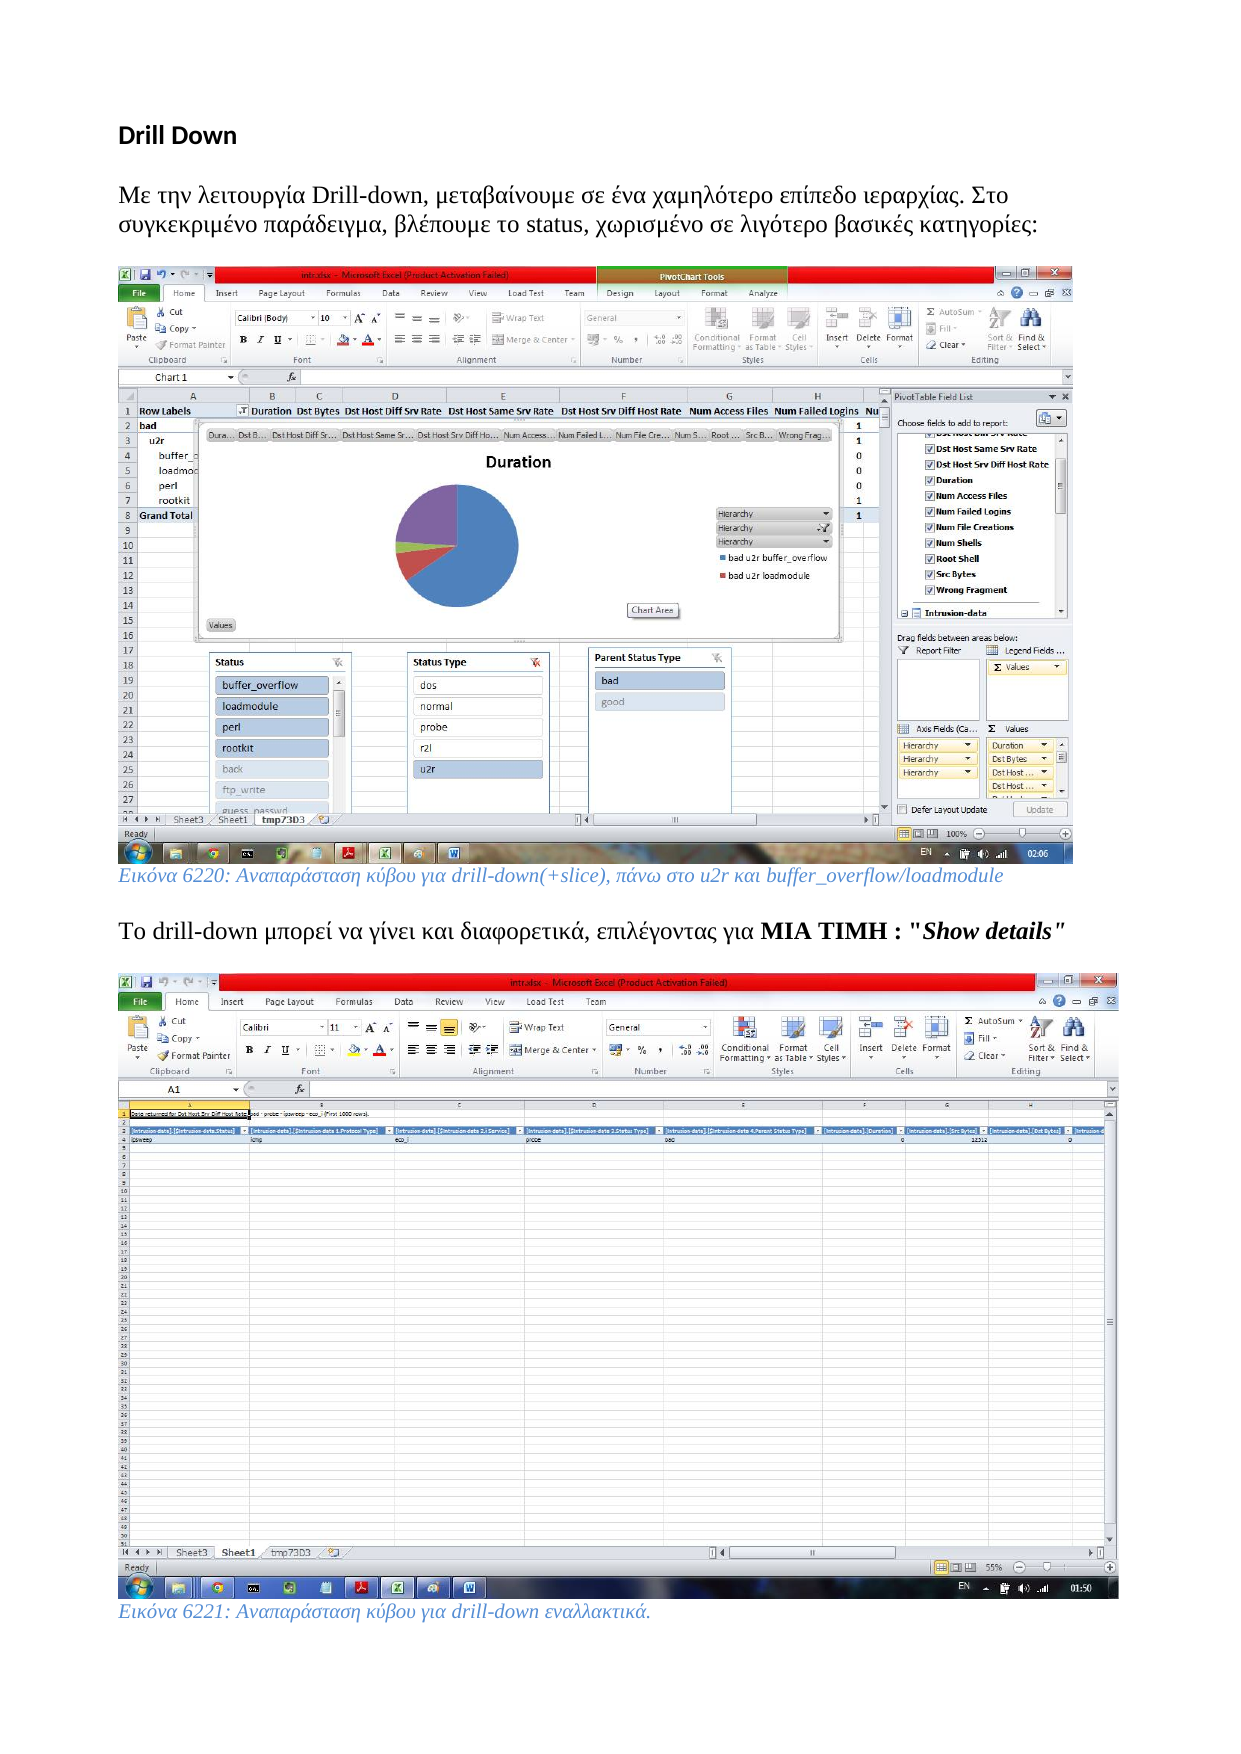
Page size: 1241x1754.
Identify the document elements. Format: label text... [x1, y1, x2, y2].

text To drill-down μπορεί να γίνει και διαφορετικά, επιλέγοντας για ΜΙΑ ΤΙΜΗ : "Show details" [118, 916, 1122, 945]
subtitle Drill Down [118, 118, 1122, 151]
text Με την λειτουργία Drill-down, μεταβαίνουμε σε ένα χαμηλότερο επίπεδο ιεραρχίας. Στο συγκεκριμένο παράδειγμα, βλέπουμε το status, χωρισμένο σε λιγότερο βασικές κατηγορίες: [118, 180, 1122, 237]
picture [118, 266, 1073, 864]
picture [118, 973, 1119, 1599]
